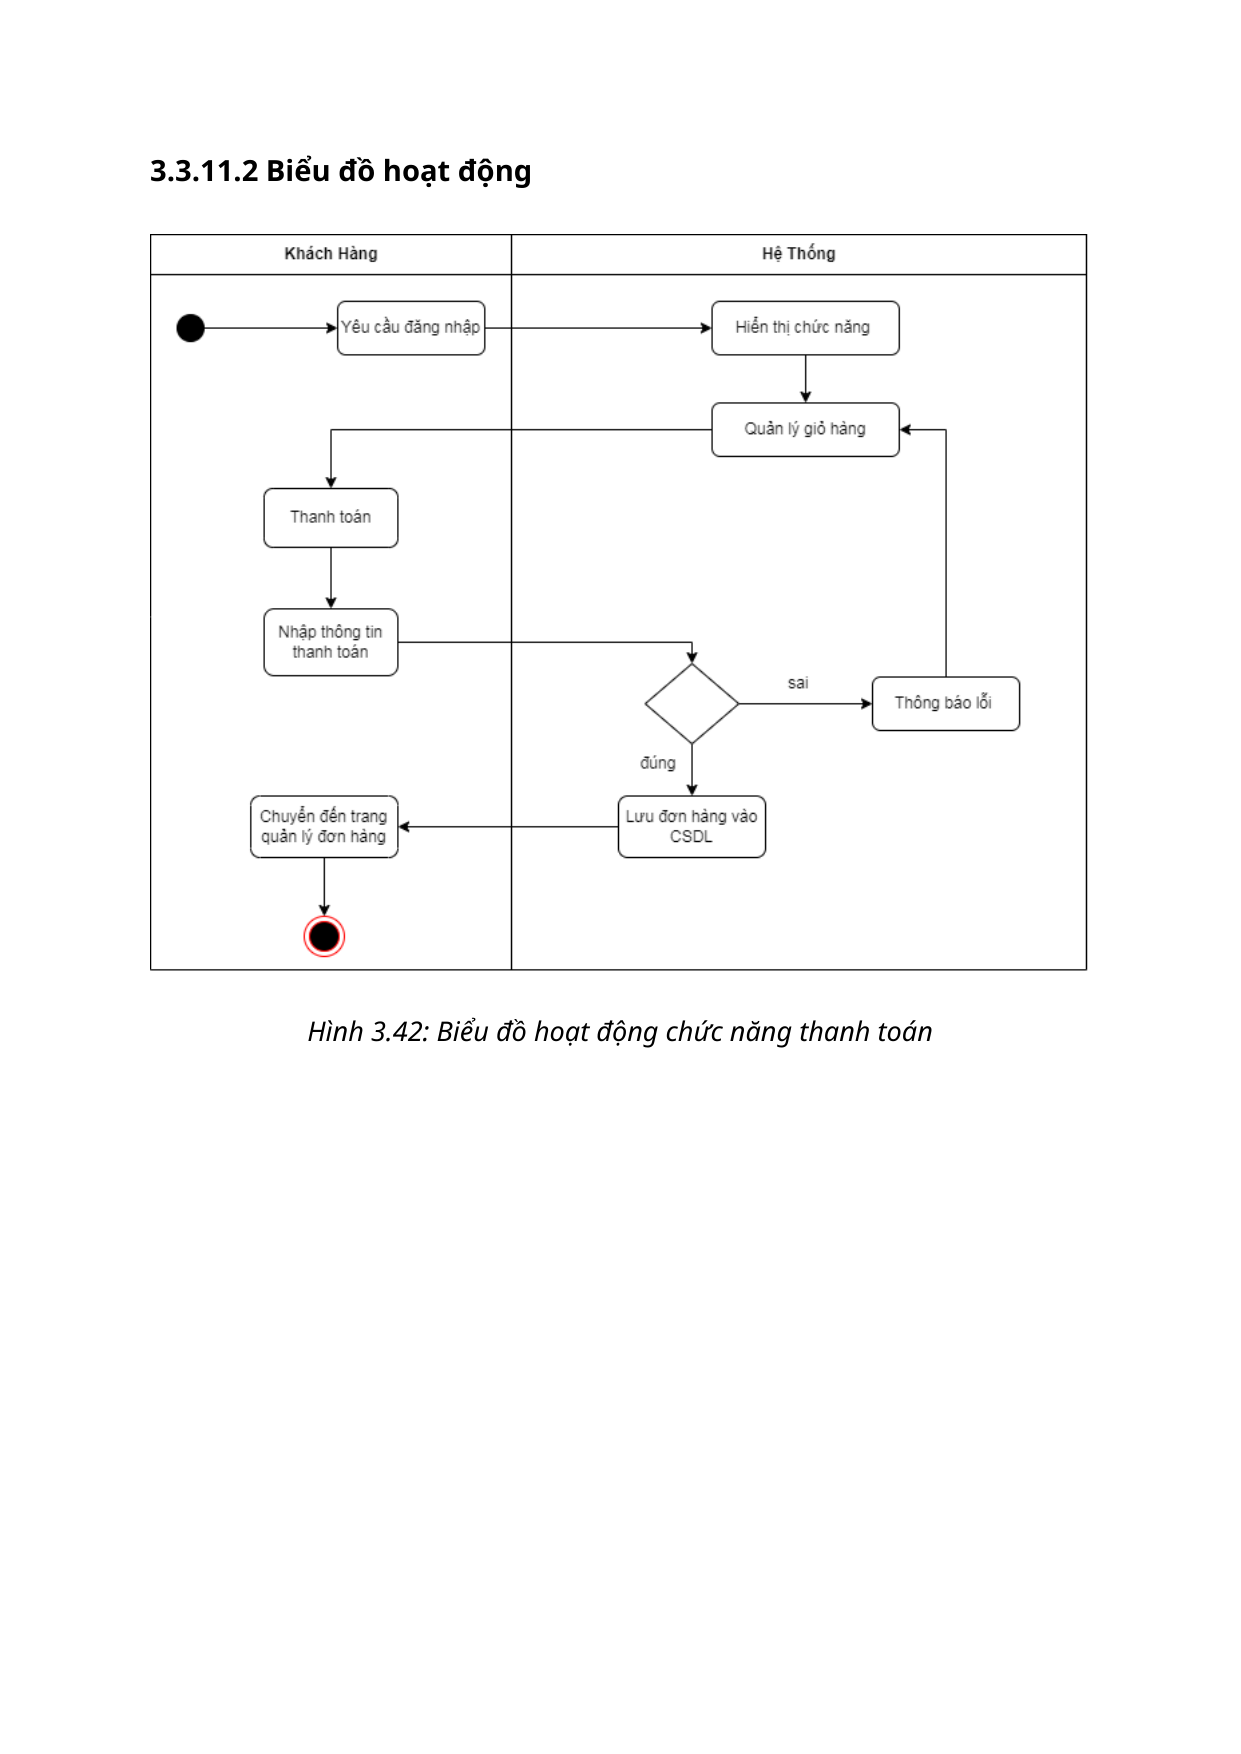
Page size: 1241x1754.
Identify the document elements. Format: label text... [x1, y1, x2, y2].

text Hình 3.42: Biểu đồ hoạt động chức năng thanh toán [150, 1012, 1090, 1049]
subtitle 3.3.11.2 Biểu đồ hoạt động [150, 150, 1090, 190]
picture [150, 234, 1089, 972]
